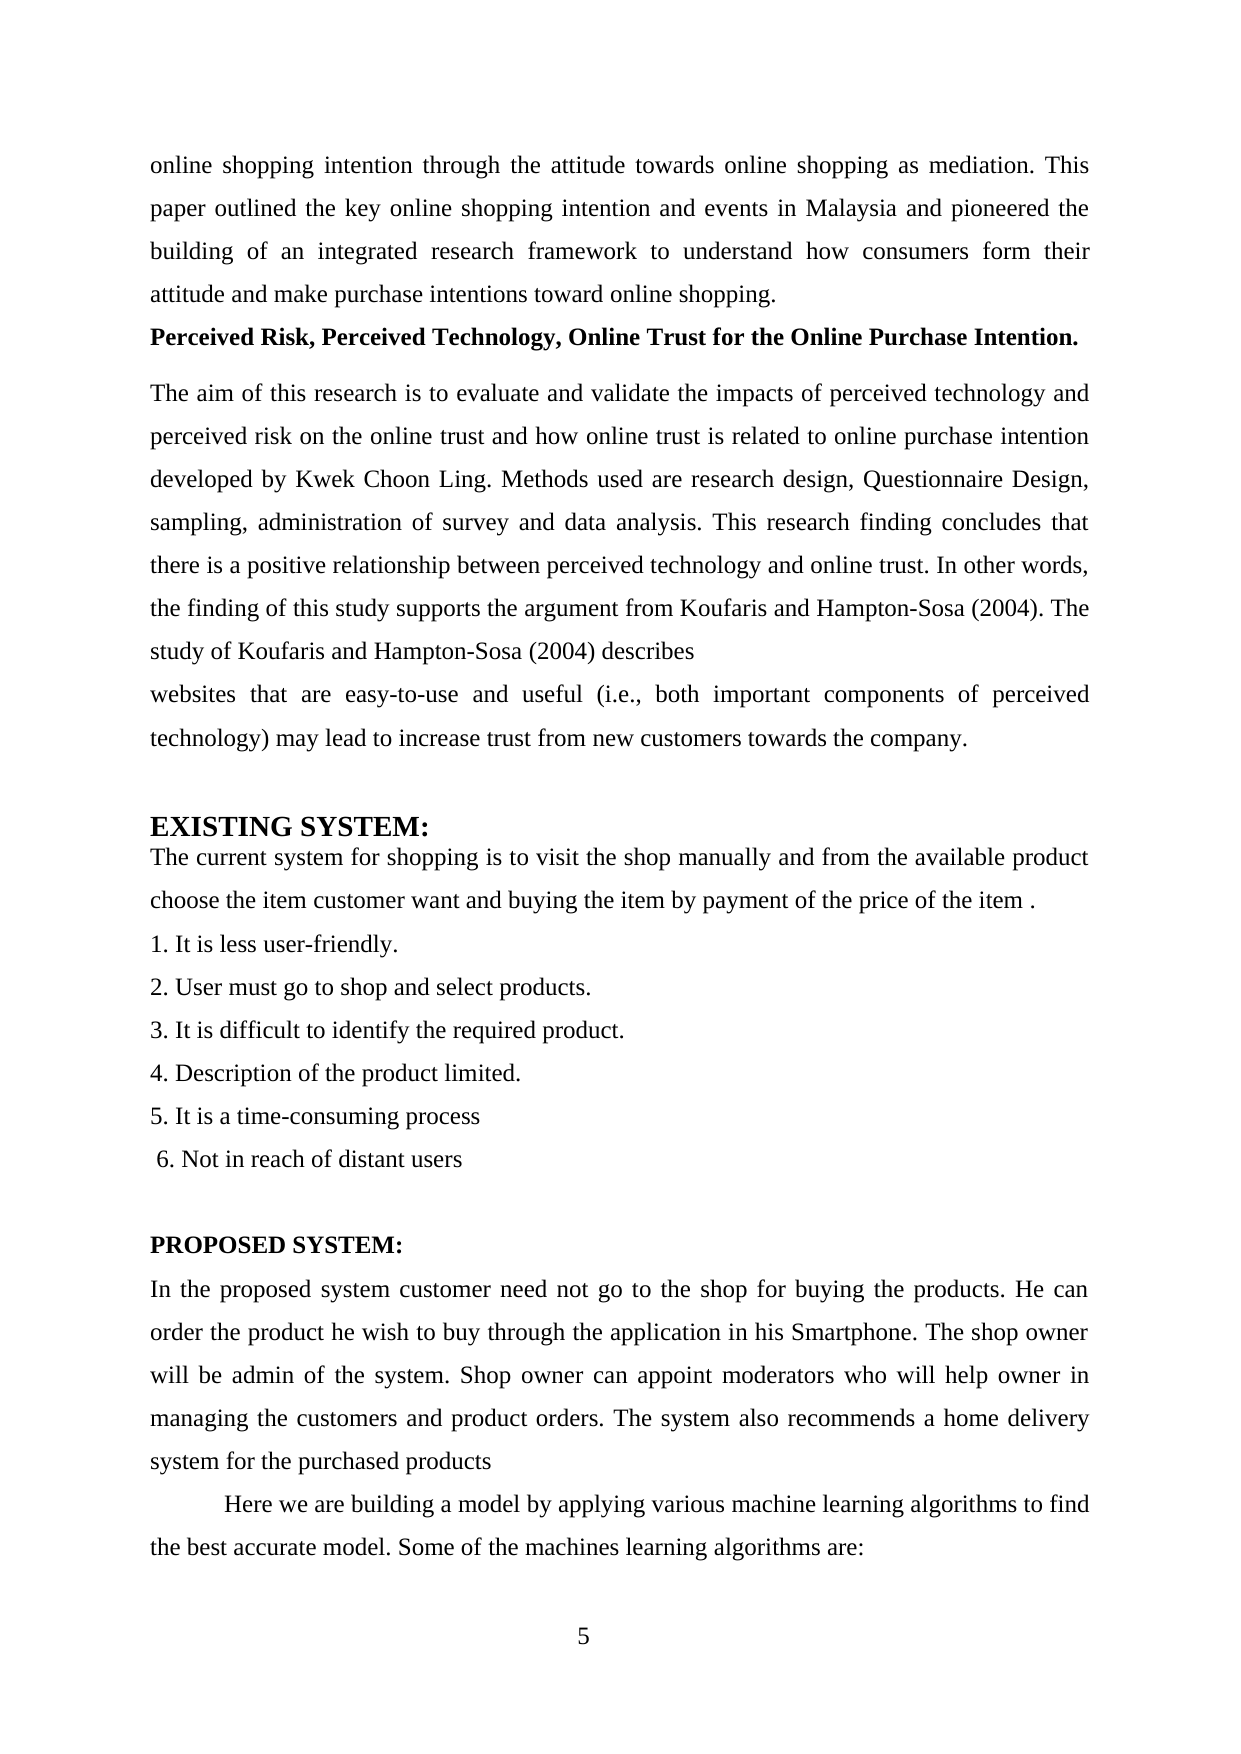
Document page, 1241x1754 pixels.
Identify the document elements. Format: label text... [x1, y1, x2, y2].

subtitle PROPOSED SYSTEM: [150, 1231, 1090, 1259]
subtitle 6. Not in reach of distant users [150, 1144, 1090, 1173]
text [150, 150, 1090, 308]
subtitle 3. It is difficult to identify the required product. [150, 1015, 1090, 1044]
subtitle The current system for shopping is to visit the shop manually and from the available product choose the item customer want and buying the item by payment of the price of the item . [150, 842, 1090, 914]
subtitle 4. Description of the product limited. [150, 1058, 1090, 1087]
subtitle Perceived Risk, Perceived Technology, Online Trust for the Online Purchase Intention. [150, 322, 1090, 351]
subtitle 1. It is less user-friendly. [150, 929, 1090, 957]
text websites that are easy-to-use and useful (i.e., both important components of perceived technology) may lead to increase trust from new customers towards the company. [150, 679, 1090, 751]
subtitle In the proposed system customer need not go to the shop for buying the products. He can order the product he wish to buy through the application in his Smartphone. The shop owner will be admin of the system. Shop owner can appoint moderators who will help owner in managing the customers and product orders. The system also recommends a home delivery system for the purchased products [150, 1274, 1090, 1475]
subtitle 5. It is a time-consuming process [150, 1101, 1090, 1130]
subtitle EXISTING SYSTEM: [150, 809, 1090, 842]
text Here we are building a model by applying various machine learning algorithms to find the best accurate model. Some of the machines learning algorithms are: [150, 1489, 1090, 1561]
text The aim of this research is to evaluate and validate the impacts of perceived technology and perceived risk on the online trust and how online trust is related to online purchase intention developed by Kwek Choon Ling. Methods used are research design, Questionnaire Design, sampling, administration of survey and data analysis. This research finding concludes that there is a positive relationship between perceived technology and online trust. In other words, the finding of this study supports the argument from Koufaris and Hampton-Sosa (2004). The study of Koufaris and Hampton-Sosa (2004) describes [150, 378, 1090, 665]
subtitle 2. User must go to shop and select products. [150, 972, 1090, 1001]
